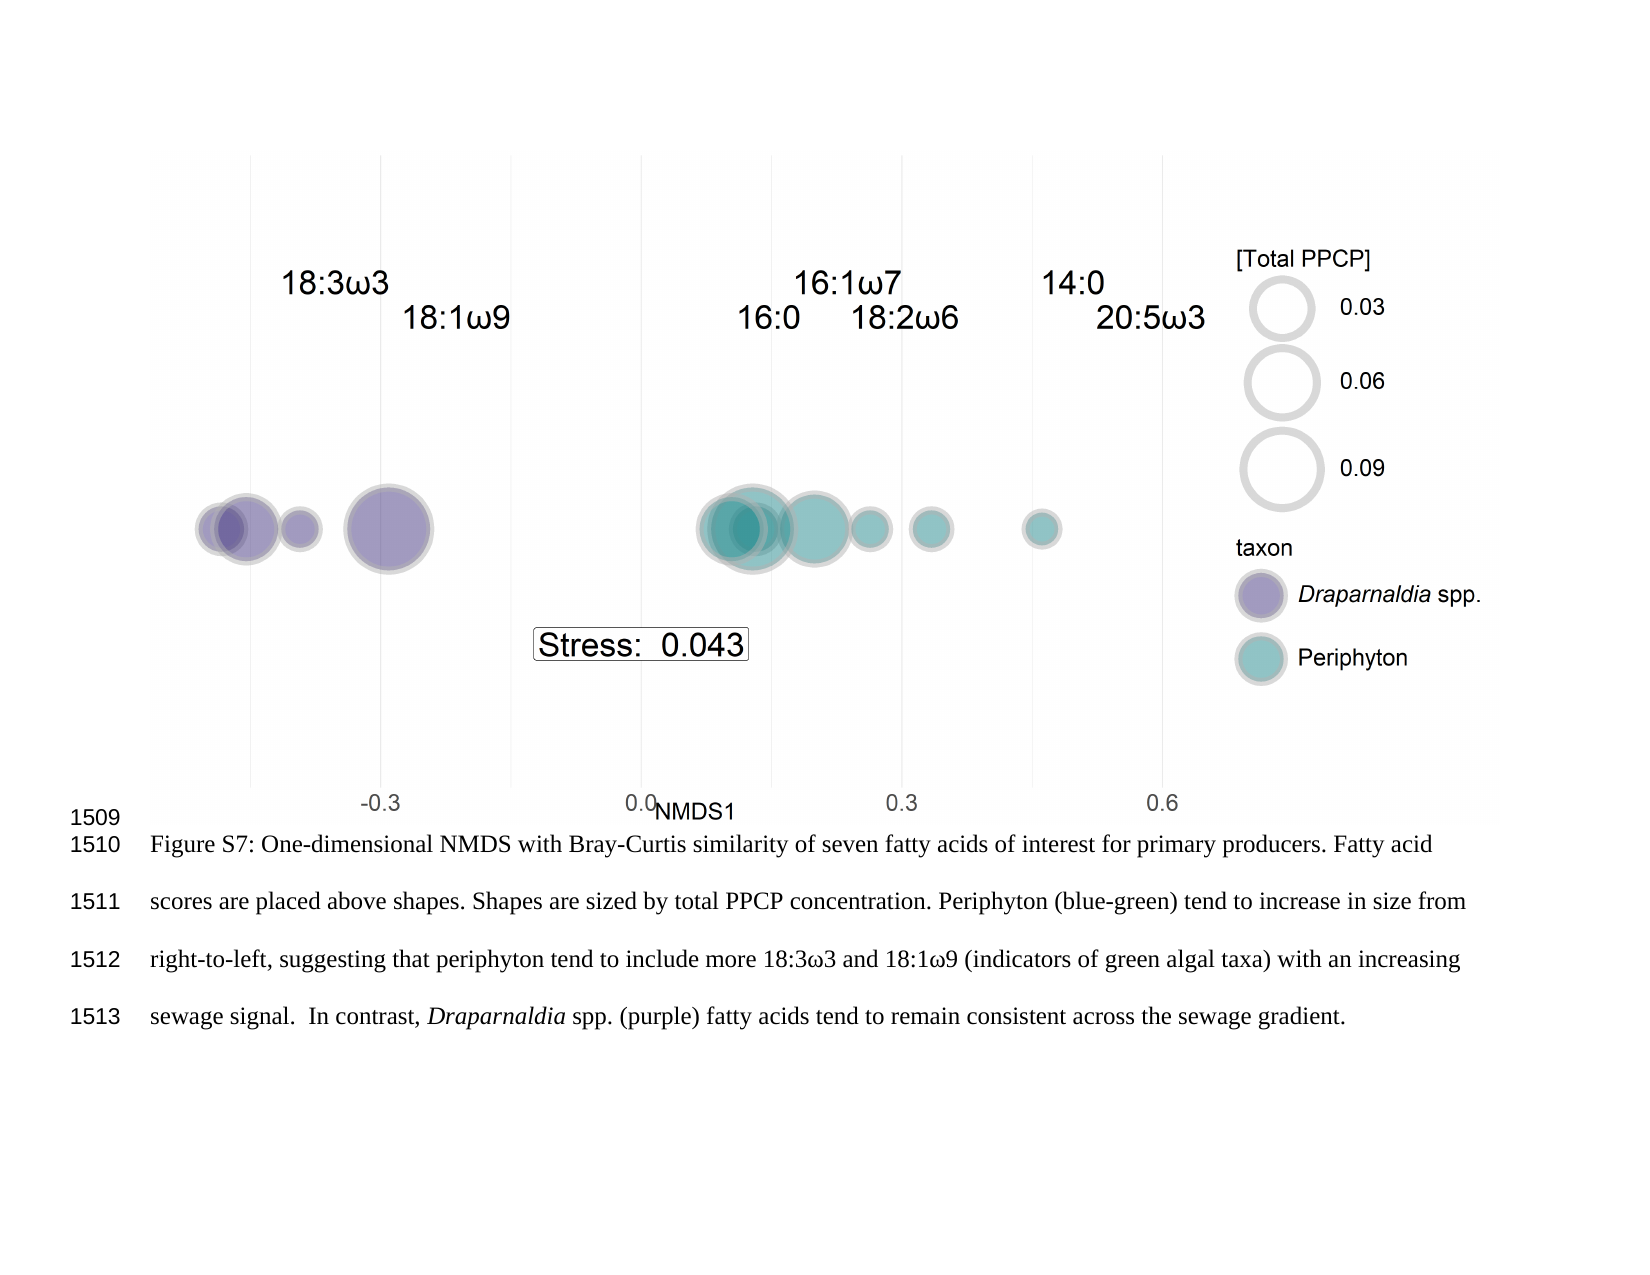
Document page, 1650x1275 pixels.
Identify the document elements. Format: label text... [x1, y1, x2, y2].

picture [150, 150, 1500, 825]
text Figure S7: One-dimensional NMDS with Bray-Curtis similarity of seven fatty acids of interest for primary producers. Fatty acid scores are placed above shapes. Shapes are sized by total PPCP concentration. Periphyton (blue-green) tend to increase in size from right-to-left, suggesting that periphyton tend to include more 18:3ω3 and 18:1ω9 (indicators of green algal taxa) with an increasing sewage signal. In contrast, Draparnaldia spp. (purple) fatty acids tend to remain consistent across the sewage gradient. [150, 829, 1500, 1030]
